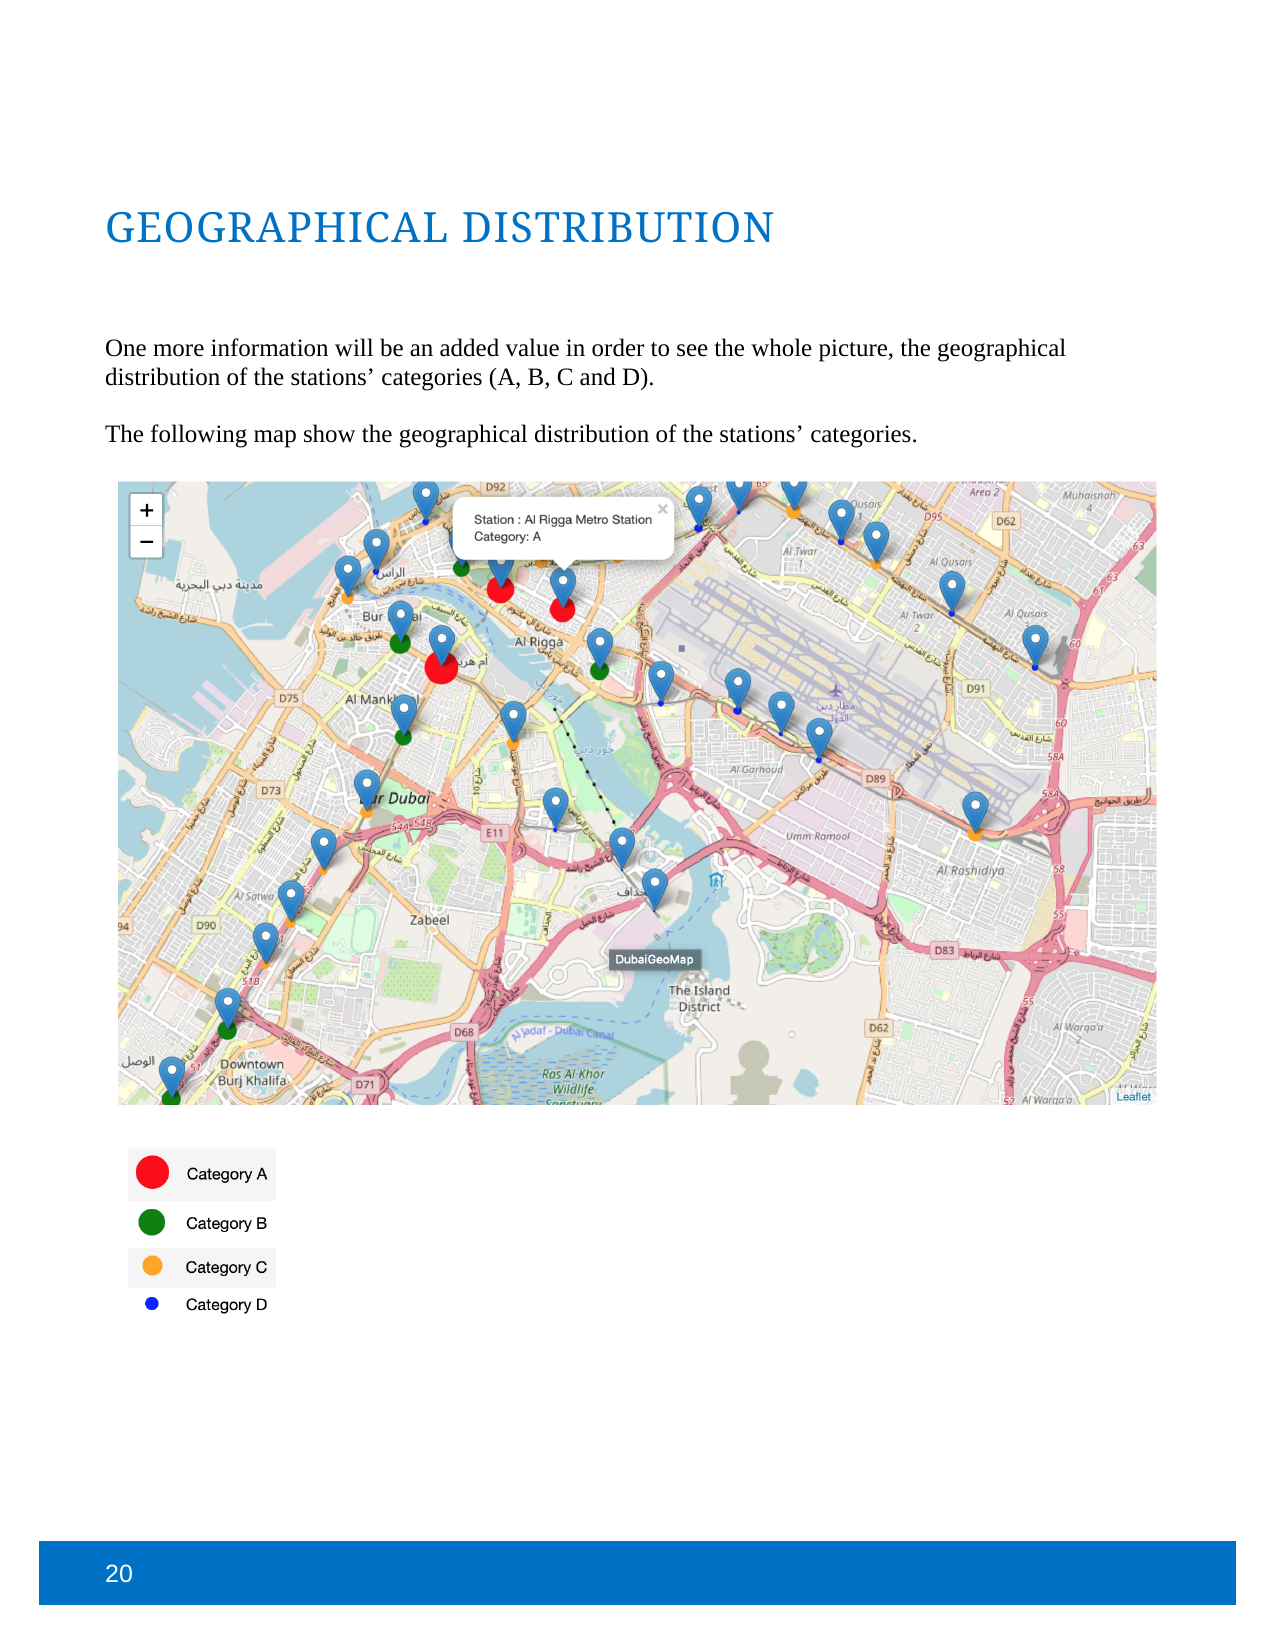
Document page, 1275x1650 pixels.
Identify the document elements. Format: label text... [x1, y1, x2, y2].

picture [105, 1139, 306, 1342]
text One more information will be an added value in order to see the whole picture, the geographical distribution of the stations’ categories (A, B, C and D). [105, 333, 1170, 391]
picture [105, 476, 1170, 1111]
subtitle Geographical distribution [105, 198, 1170, 255]
text The following map show the geographical distribution of the stations’ categories. [105, 419, 1170, 448]
